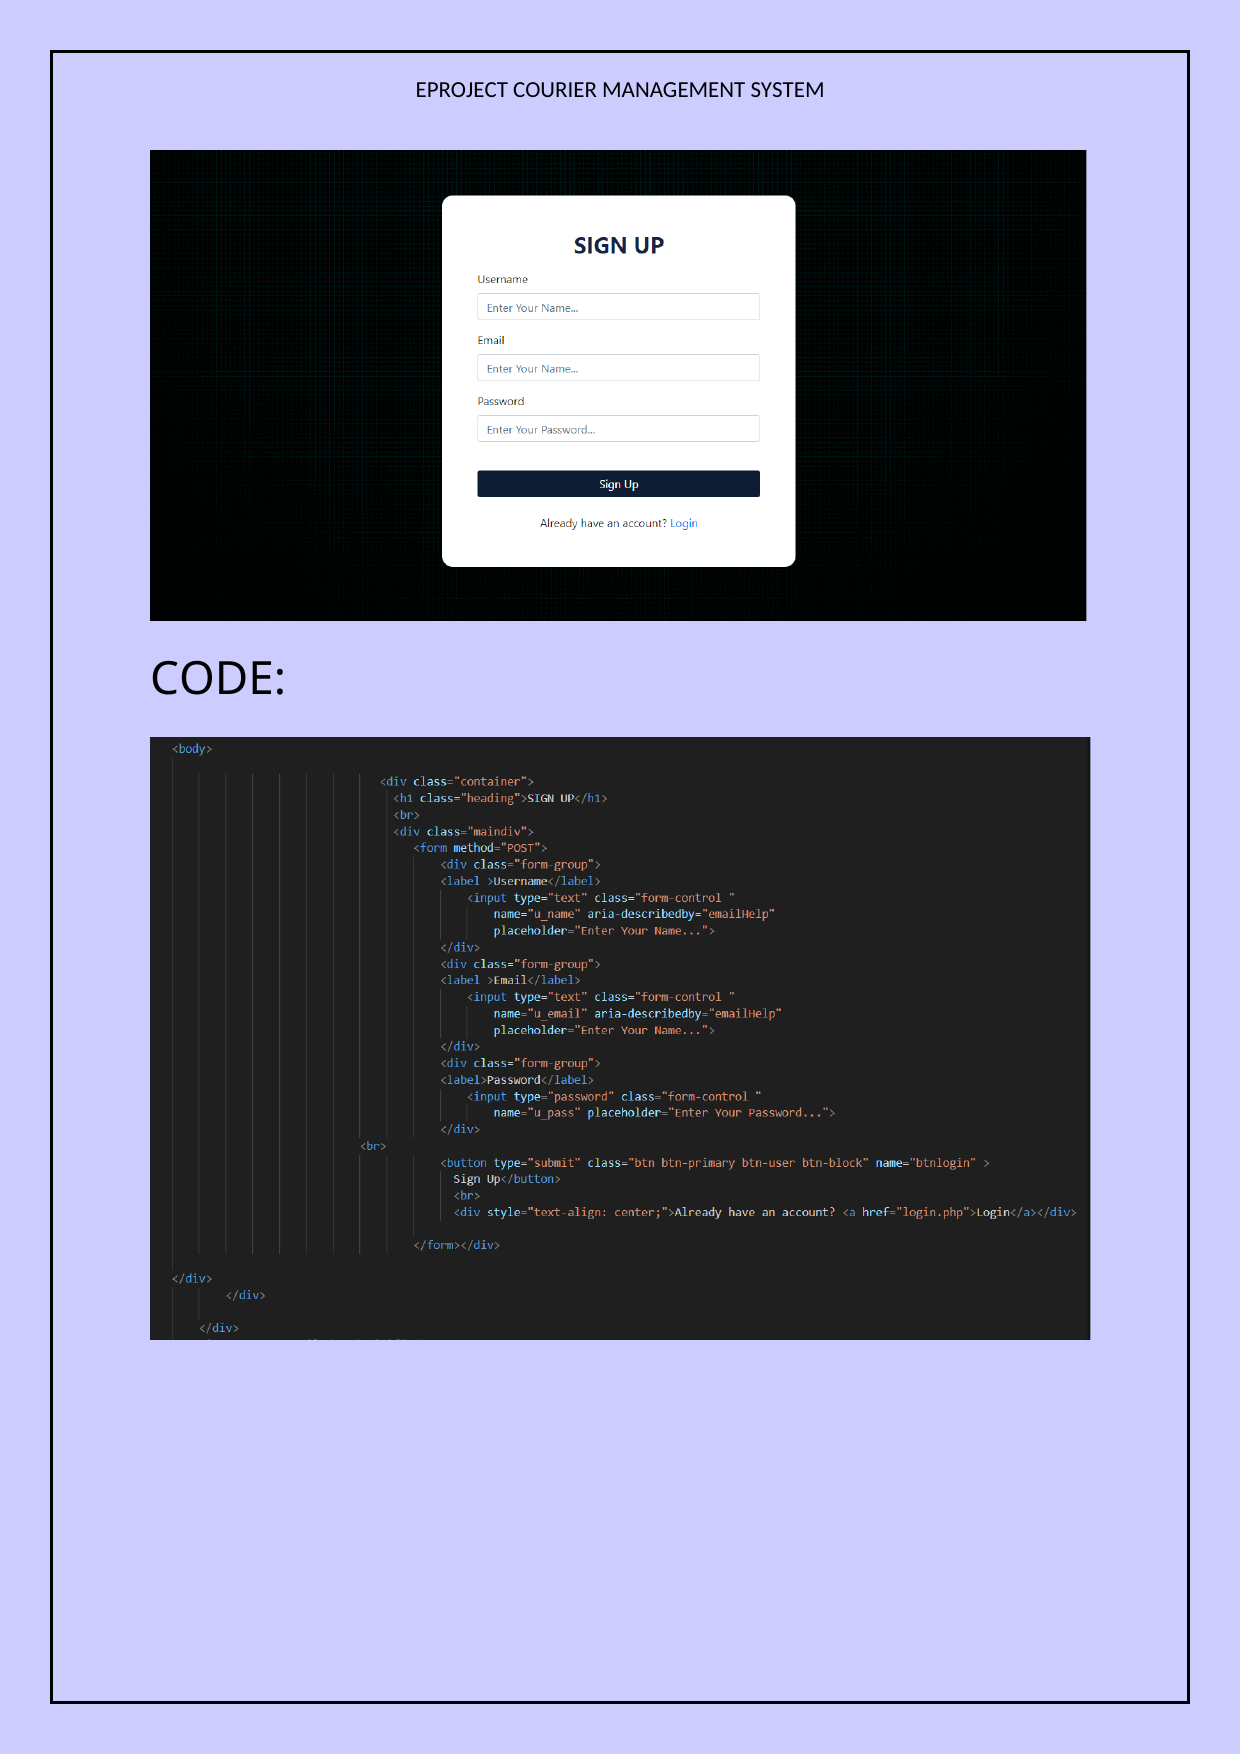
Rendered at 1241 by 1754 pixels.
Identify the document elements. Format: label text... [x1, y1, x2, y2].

picture [150, 150, 1087, 621]
picture [150, 737, 1091, 1340]
text CODE: [150, 645, 1090, 708]
